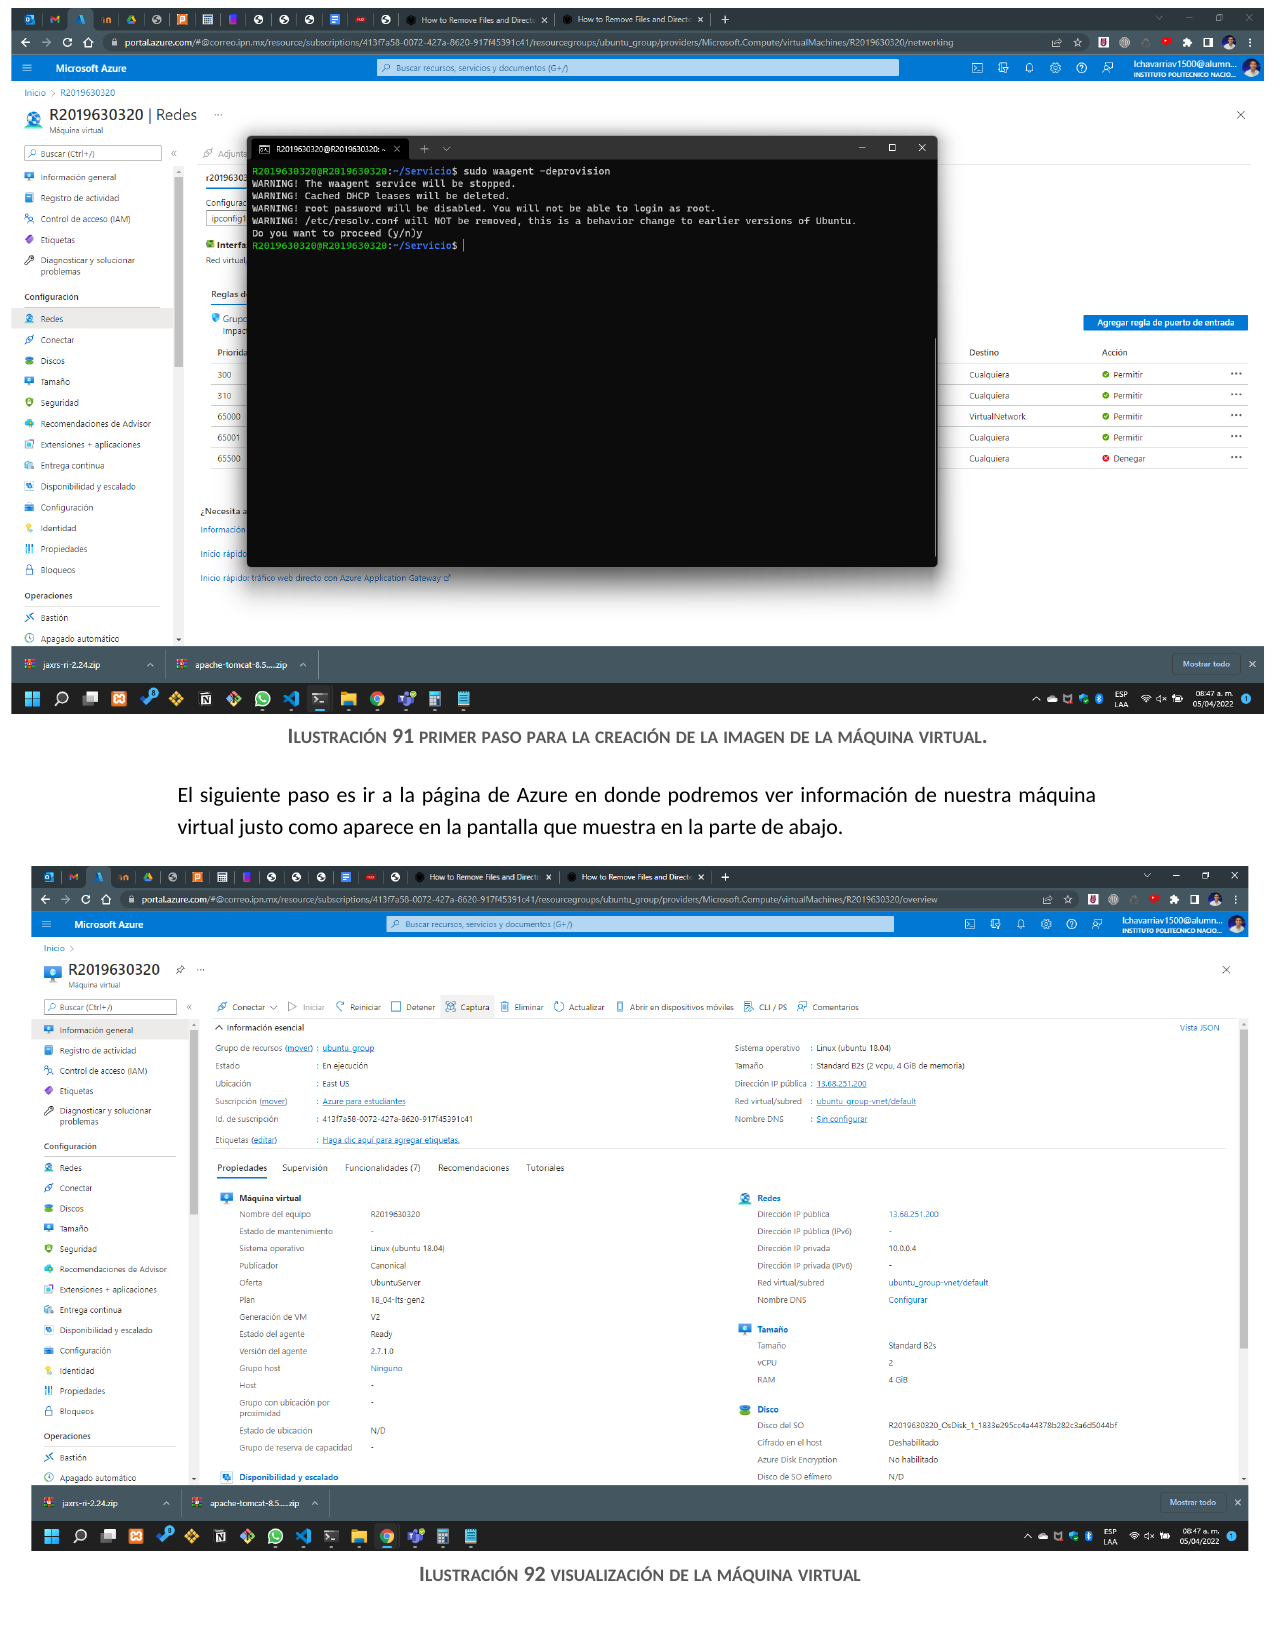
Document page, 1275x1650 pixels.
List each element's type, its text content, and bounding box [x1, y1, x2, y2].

picture [31, 866, 1249, 1551]
picture [11, 8, 1264, 714]
text El siguiente paso es ir a la página de Azure en donde podremos ver información de nuestra máquina virtual justo como aparece en la pantalla que muestra en la parte de abajo. [177, 781, 1098, 840]
